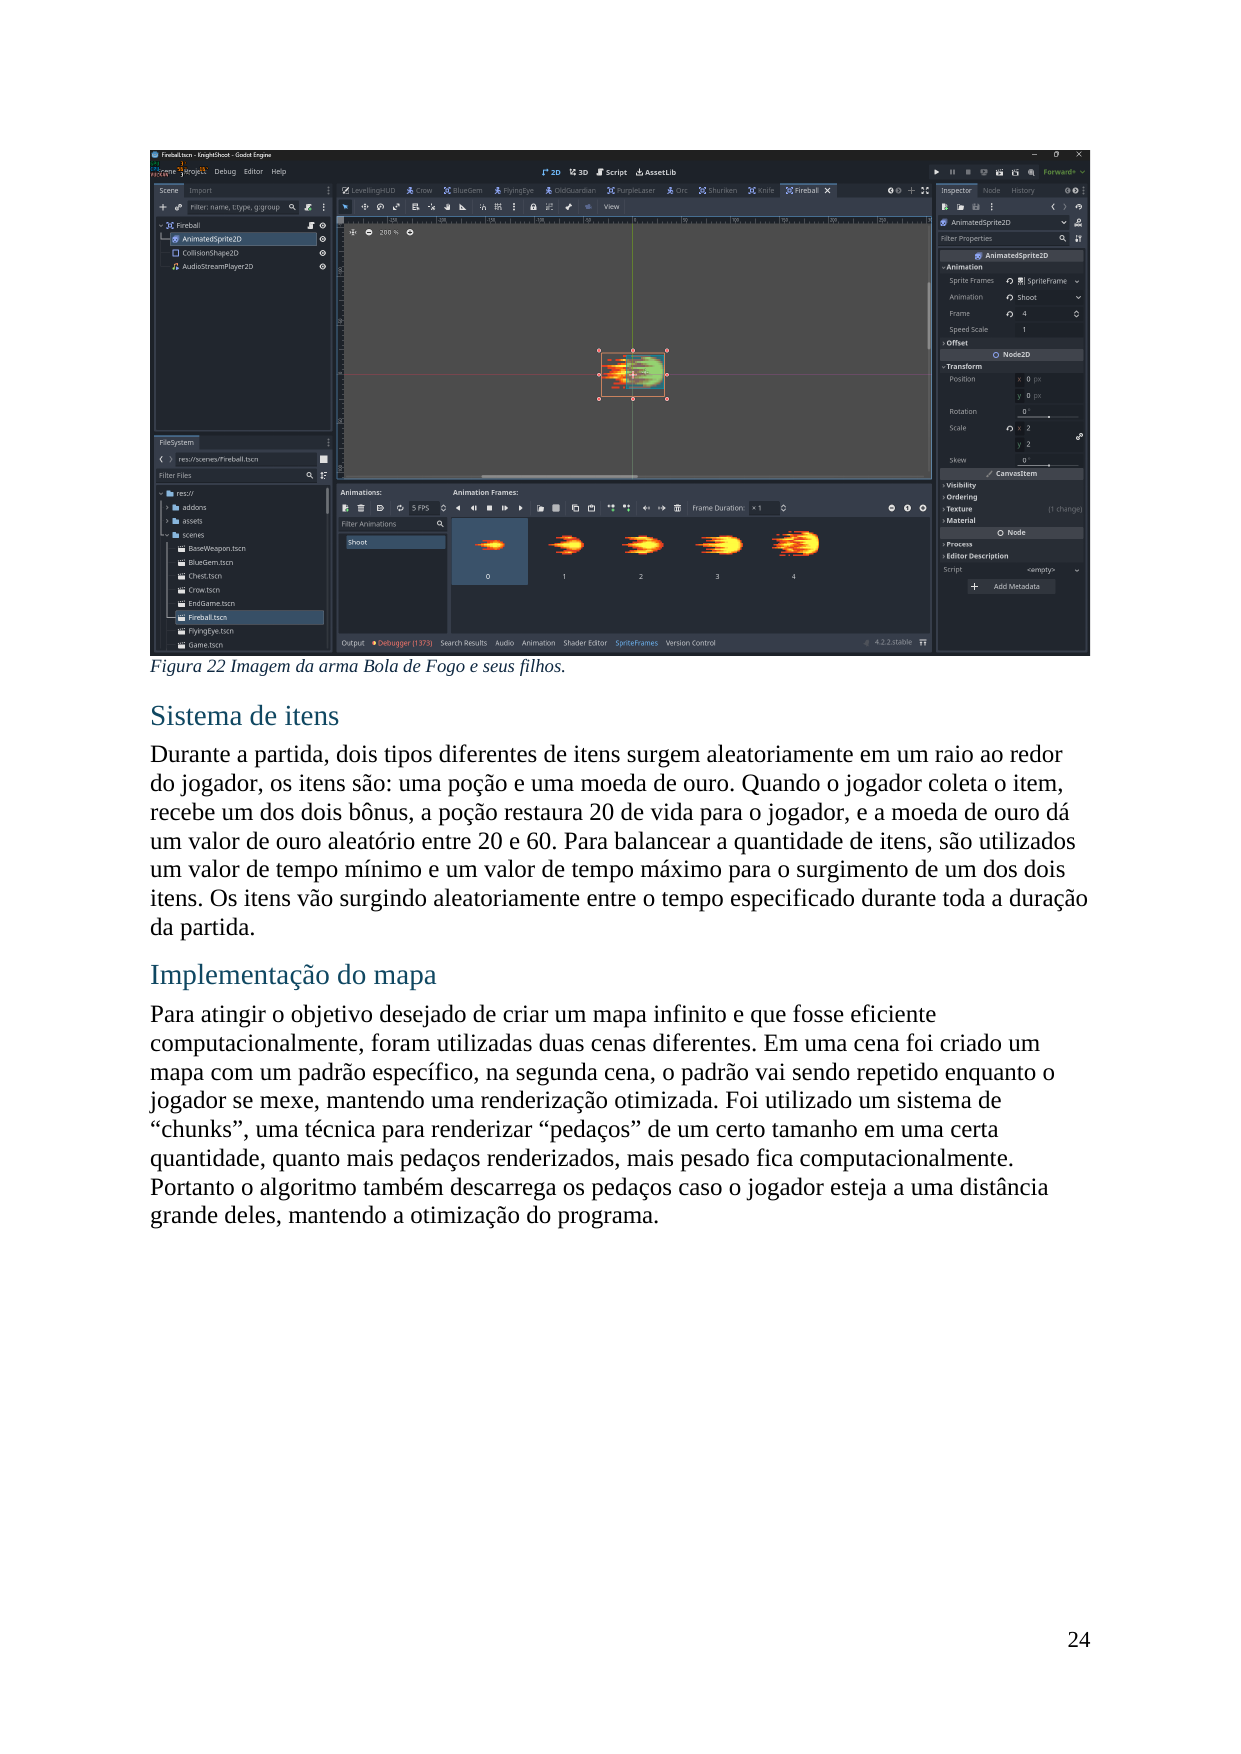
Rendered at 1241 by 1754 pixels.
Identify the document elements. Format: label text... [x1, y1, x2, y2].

subtitle Sistema de itens [150, 698, 1090, 731]
text Durante a partida, dois tipos diferentes de itens surgem aleatoriamente em um raio ao redor do jogador, os itens são: uma poção e uma moeda de ouro. Quando o jogador coleta o item, recebe um dos dois bônus, a poção restaura 20 de vida para o jogador, e a moeda de ouro dá um valor de ouro aleatório entre 20 e 60. Para balancear a quantidade de itens, são utilizados um valor de tempo mínimo e um valor de tempo máximo para o surgimento de um dos dois itens. Os itens vão surgindo aleatoriamente entre o tempo especificado durante toda a duração da partida. [150, 739, 1090, 941]
picture [150, 150, 1091, 656]
text Para atingir o objetivo desejado de criar um mapa infinito e que fosse eficiente computacionalmente, foram utilizadas duas cenas diferentes. Em uma cena foi criado um mapa com um padrão específico, na segunda cena, o padrão vai sendo repetido enquanto o jogador se mexe, mantendo uma renderização otimizada. Foi utilizado um sistema de “chunks”, uma técnica para renderizar “pedaços” de um certo tamanho em uma certa quantidade, quanto mais pedaços renderizados, mais pesado fica computacionalmente. Portanto o algoritmo também descarrega os pedaços caso o jogador esteja a uma distância grande deles, mantendo a otimização do programa. [150, 999, 1090, 1229]
text Figura 22 Imagem da arma Bola de Fogo e seus filhos. [150, 656, 1090, 677]
subtitle Implementação do mapa [150, 957, 1090, 991]
